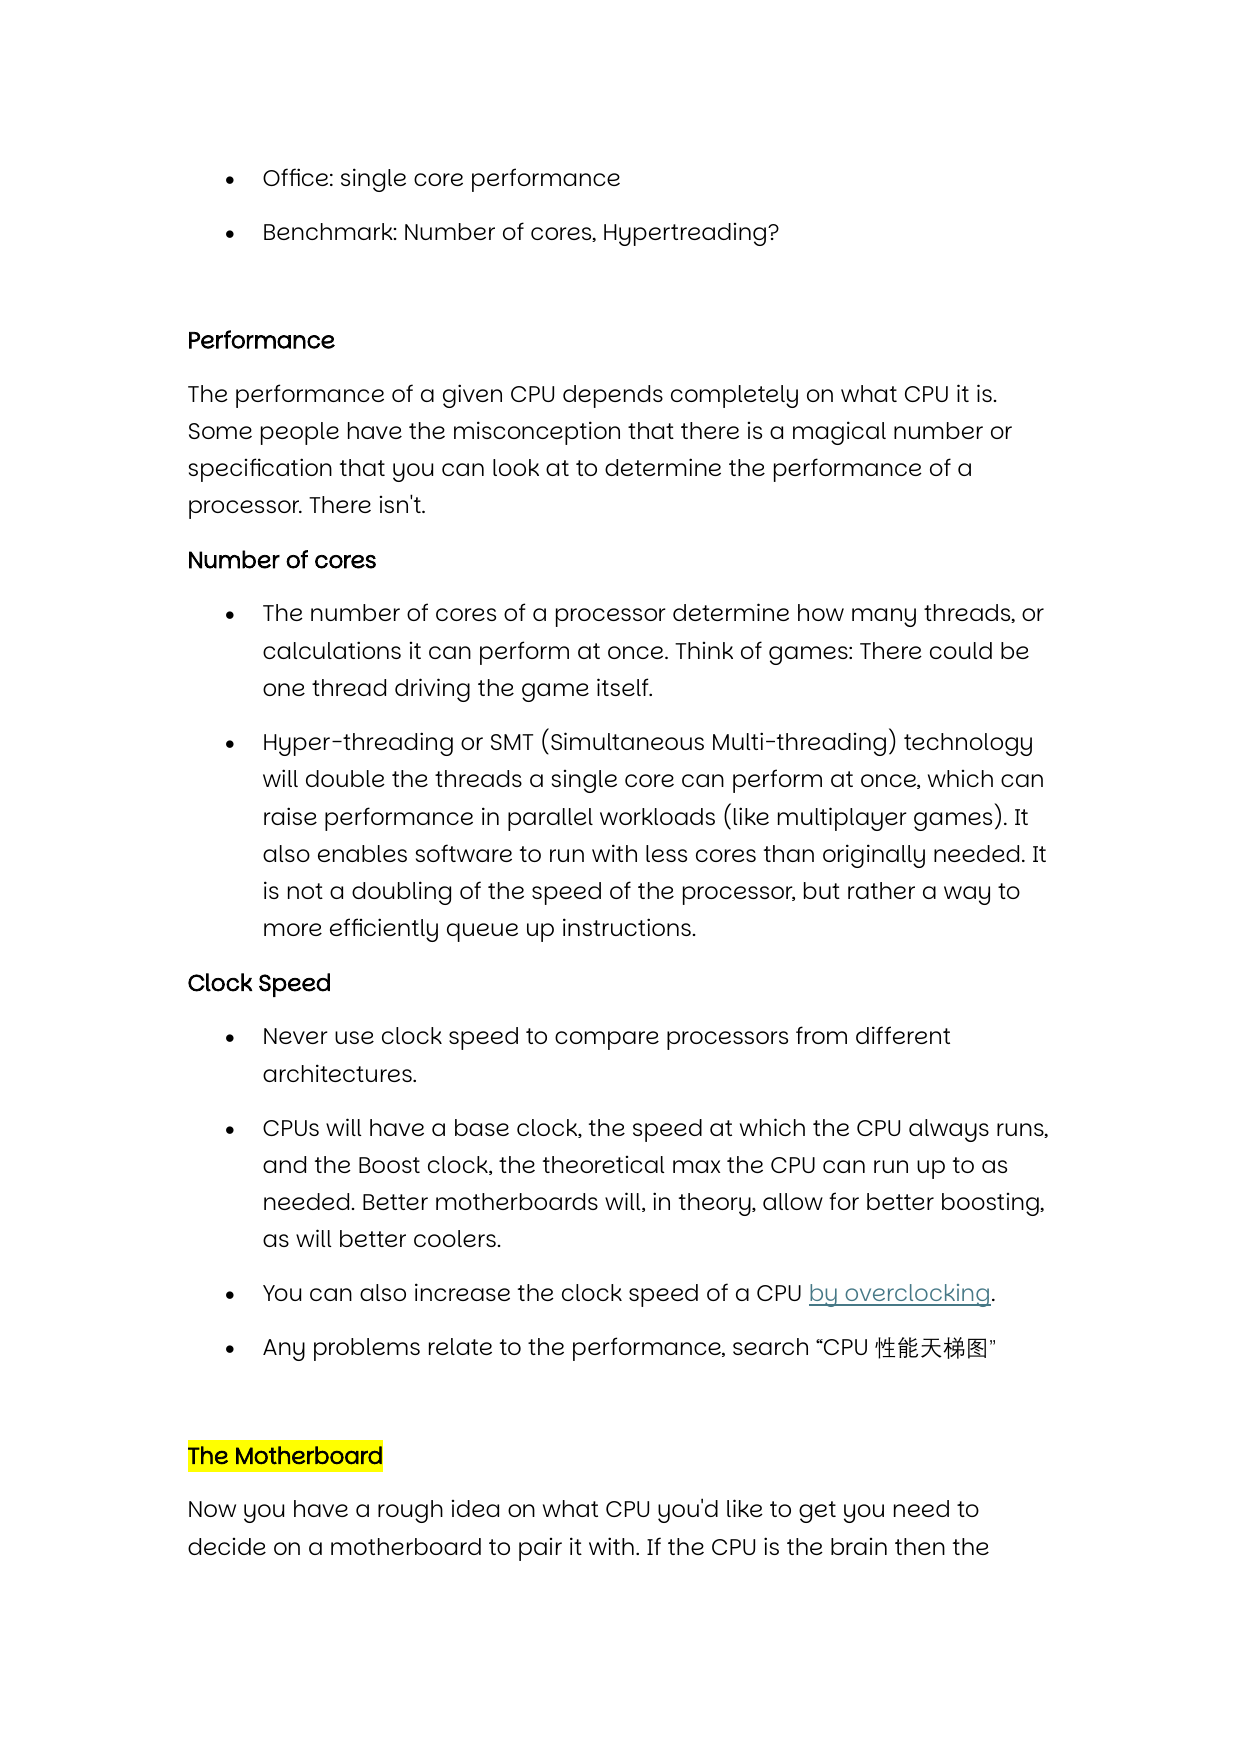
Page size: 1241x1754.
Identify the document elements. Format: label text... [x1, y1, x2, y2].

text Number of cores [187, 544, 1053, 576]
list The number of cores of a processor determine how many threads, or calculations it can perform at once. Think of games: There could be one thread driving the game itself. [225, 598, 1053, 705]
text Clock Speed [187, 967, 1053, 999]
list Office: single core performance [225, 162, 1053, 194]
list Hyper-threading or SMT (Simultaneous Multi-threading) technology will double the threads a single core can perform at once, which can raise performance in parallel workloads (like multiplayer games). It also enables software to run with less cores than originally needed. It is not a doubling of the speed of the processor, but rather a way to more efficiently queue up instructions. [225, 726, 1053, 945]
text The performance of a given CPU depends completely on what CPU it is. Some people have the misconception that there is a magical number or specification that you can look at to determine the performance of a processor. There isn't. [187, 378, 1053, 522]
list You can also increase the clock speed of a CPU by overclocking. [225, 1278, 1053, 1310]
list CPUs will have a base clock, the speed at which the CPU always runs, and the Boost clock, the theoretical max the CPU can run up to as needed. Better motherboards will, in theory, allow for better boosting, as will better coolers. [225, 1112, 1053, 1256]
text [187, 1493, 1053, 1563]
list Benchmark: Number of cores, Hypertreading? [225, 216, 1053, 248]
list Never use clock speed to compare processors from different architectures. [225, 1021, 1053, 1090]
text The Motherboard [187, 1439, 1053, 1472]
list Any problems relate to the performance, search “CPU性能天梯图” [225, 1332, 1053, 1364]
text Performance [187, 324, 1053, 356]
